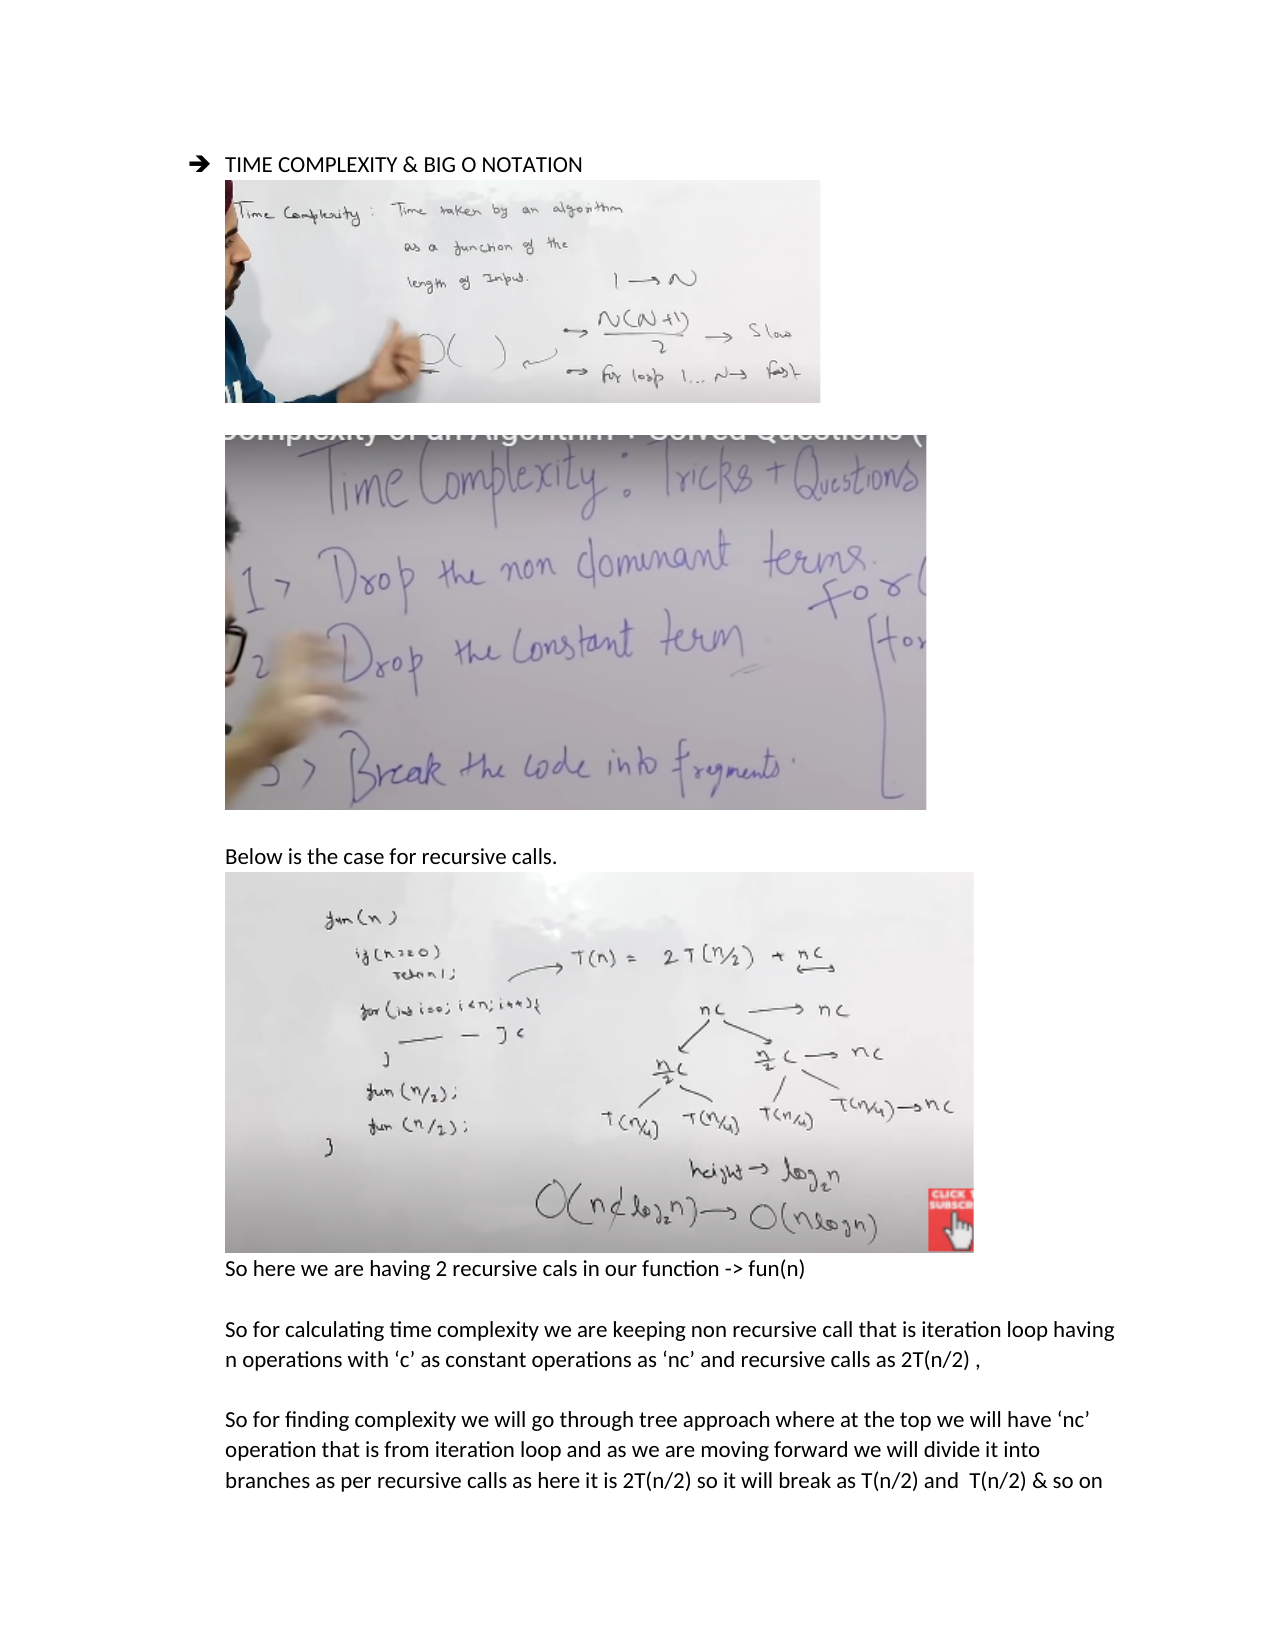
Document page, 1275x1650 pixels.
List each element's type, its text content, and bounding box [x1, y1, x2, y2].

list TIME COMPLEXITY & BIG O NOTATION [187, 150, 1125, 178]
list So here we are having 2 recursive cals in our function -> fun(n) [225, 1254, 1125, 1282]
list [225, 1405, 1125, 1494]
list So for calculating time complexity we are keeping non recursive call that is iteration loop having n operations with ‘c’ as constant operations as ‘nc’ and recursive calls as 2T(n/2) , [225, 1315, 1125, 1373]
list Below is the case for recursive calls. [225, 842, 1125, 870]
picture [225, 180, 821, 403]
picture [225, 435, 927, 810]
picture [225, 872, 974, 1253]
